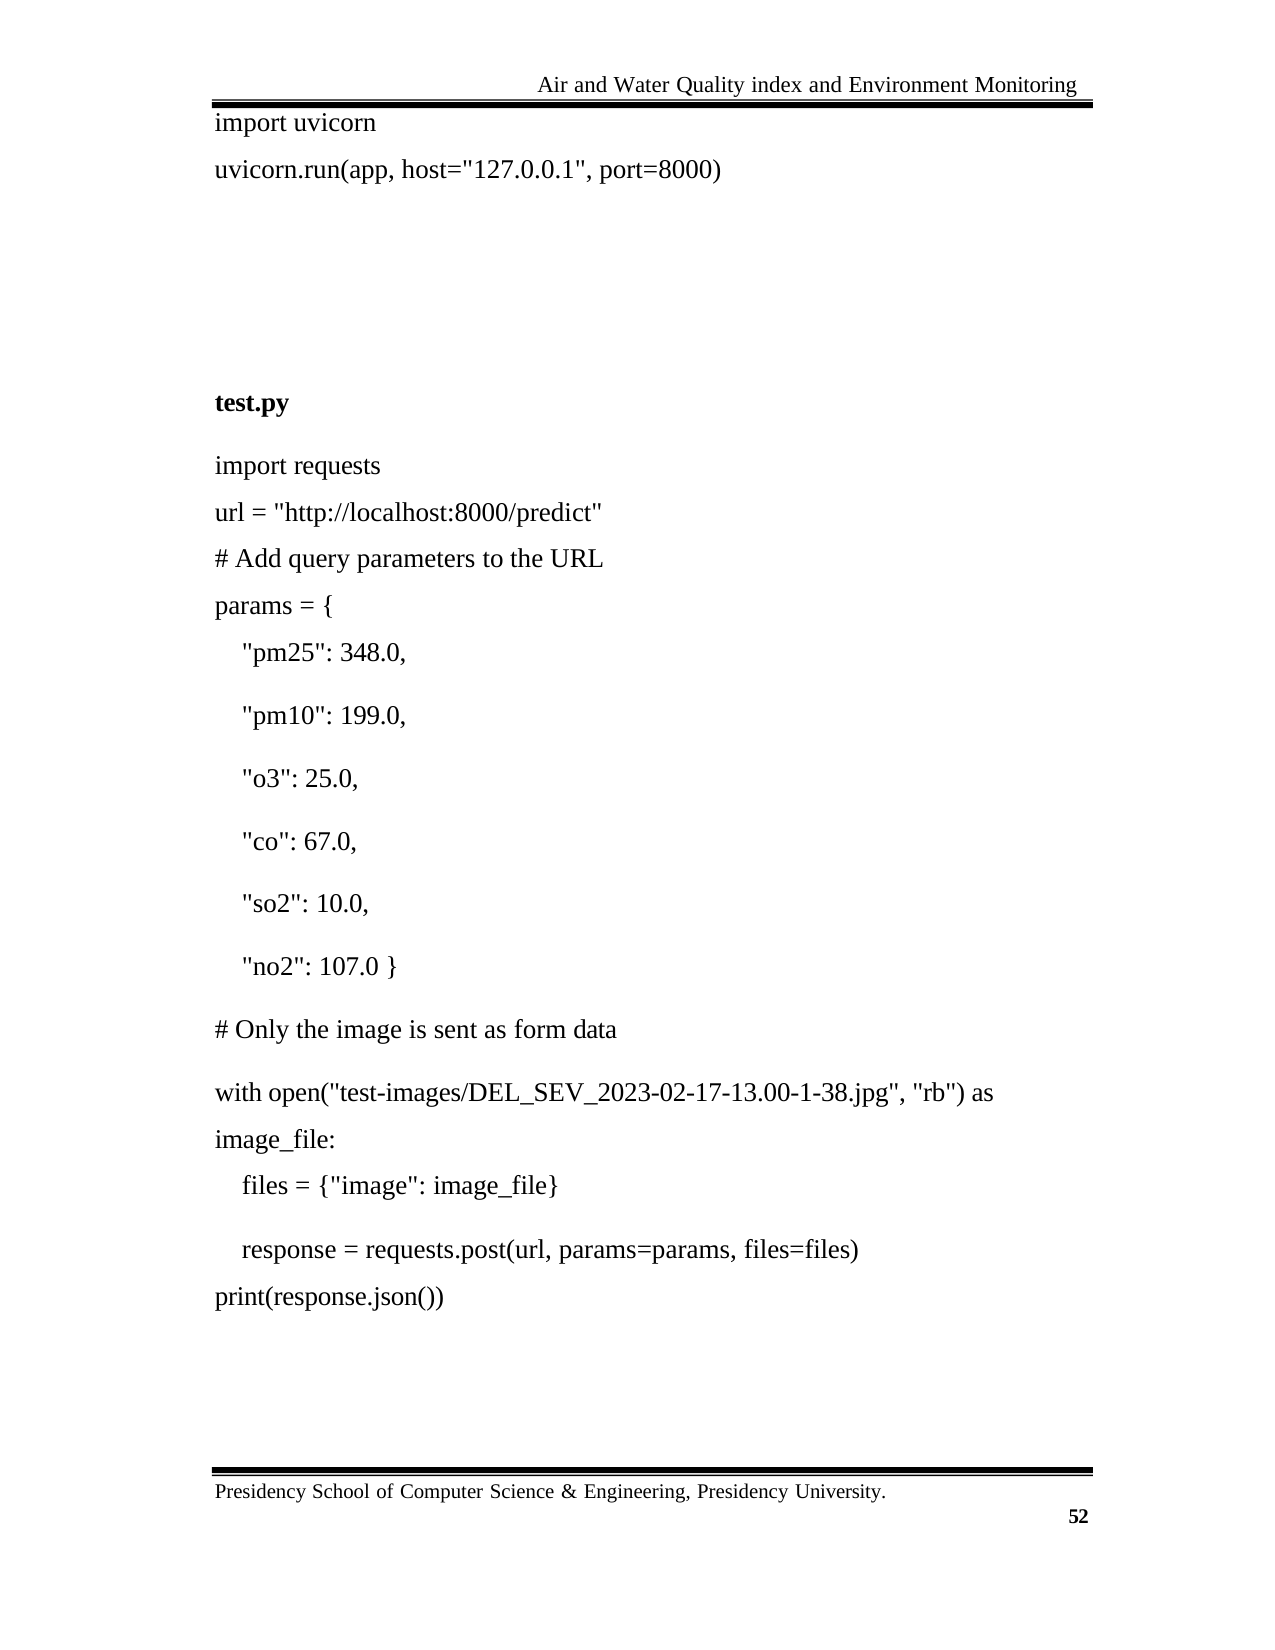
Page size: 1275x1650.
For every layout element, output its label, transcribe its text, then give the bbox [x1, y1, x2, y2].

text uvicorn.run(app, host="127.0.0.1", port=8000) [187, 153, 1125, 184]
text import requests [214, 449, 1125, 480]
text response = requests.post(url, params=params, files=files) [242, 1233, 1125, 1264]
text "no2": 107.0 } [242, 950, 1125, 981]
text with open("test-images/DEL_SEV_2023-02-17-13.00-1-38.jpg", "rb") as image_file: [214, 1076, 1072, 1154]
text files = {"image": image_file} [242, 1169, 1125, 1201]
text print(response.json()) [214, 1279, 1125, 1311]
text url = "http://localhost:8000/predict" # Add query parameters to the URL params = { [214, 496, 609, 620]
subtitle test.py [214, 386, 1125, 417]
text # Only the image is sent as form data [214, 1013, 1125, 1044]
text "pm25": 348.0, [242, 636, 1125, 667]
text "so2": 10.0, [242, 887, 1125, 918]
text import uvicorn [187, 106, 1125, 137]
text "co": 67.0, [242, 824, 1125, 856]
text "o3": 25.0, [242, 762, 1125, 793]
text "pm10": 199.0, [242, 699, 1125, 730]
